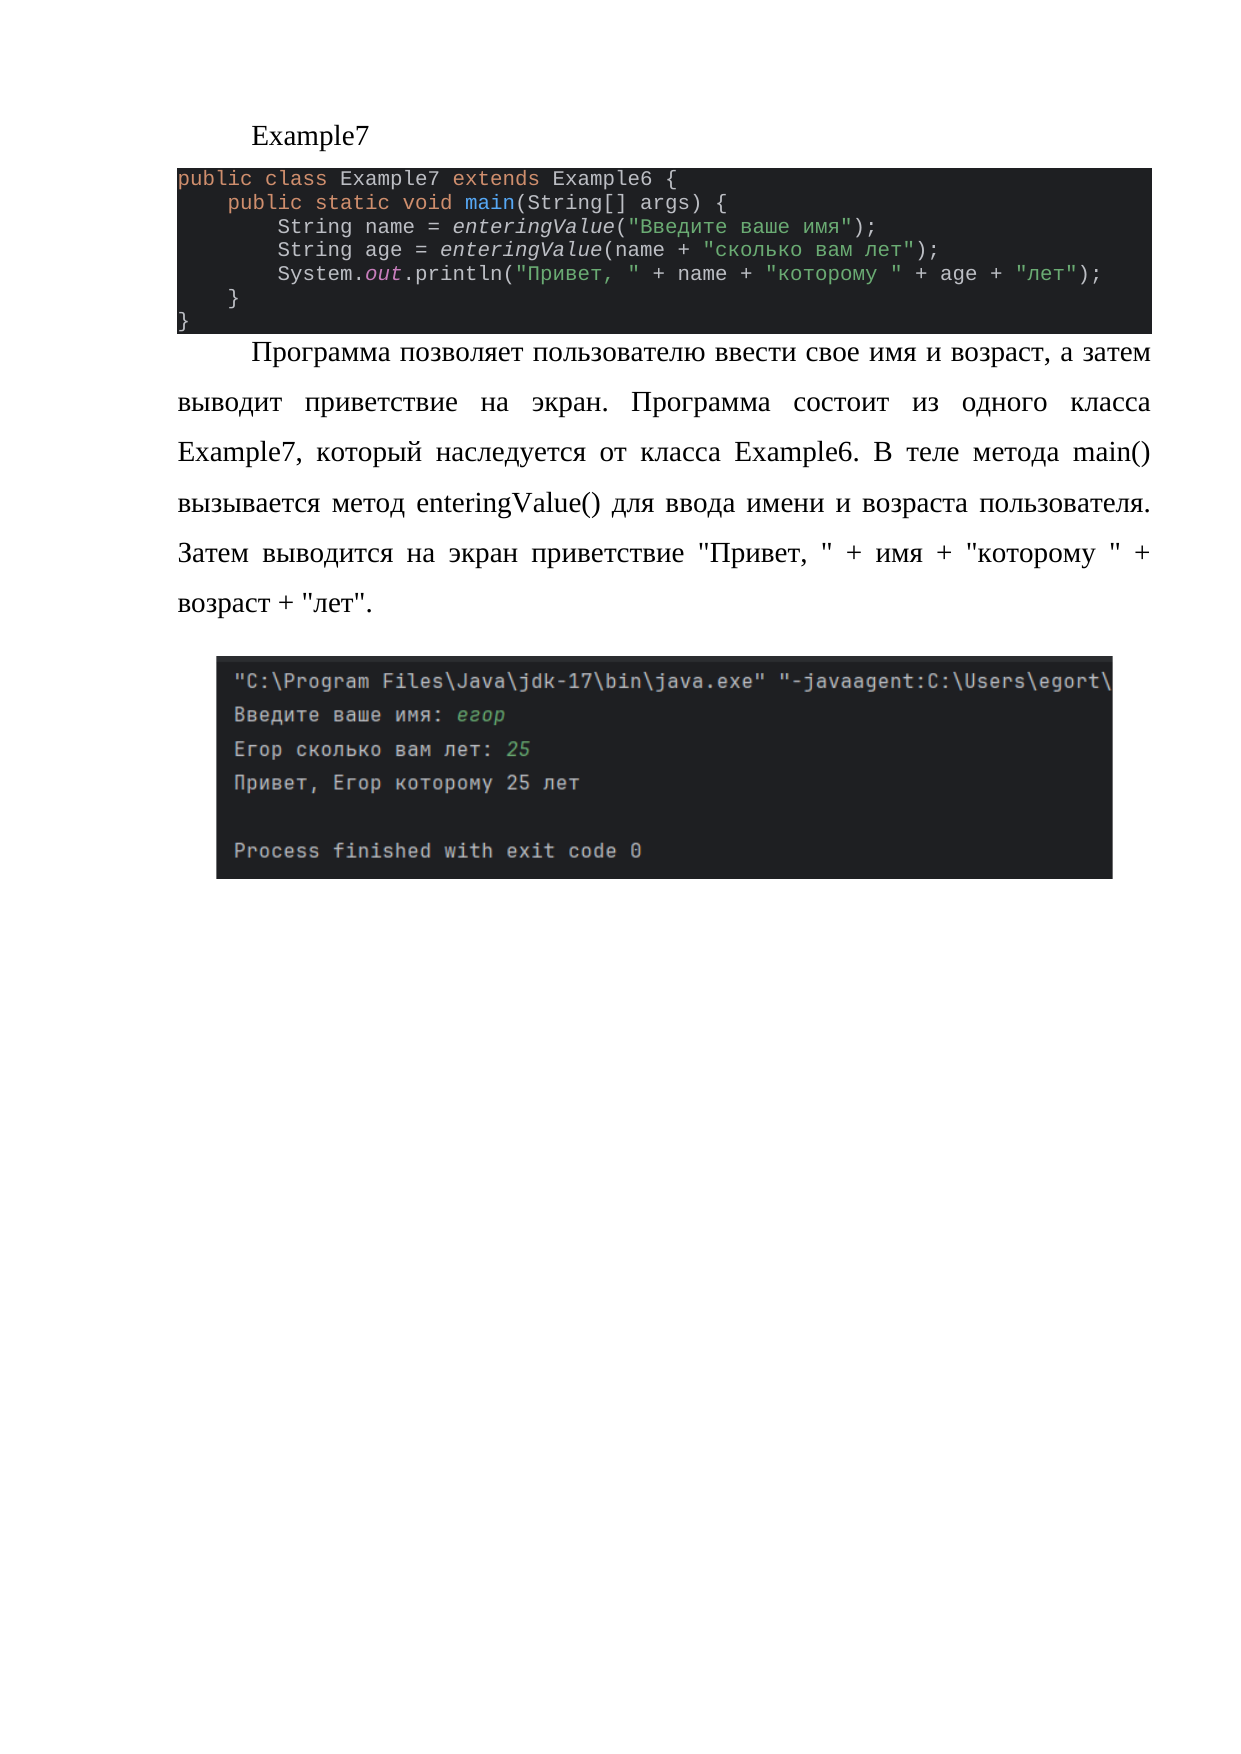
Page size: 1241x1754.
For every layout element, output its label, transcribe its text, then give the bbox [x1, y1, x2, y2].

text Example7 [177, 118, 1152, 152]
text public class Example7 extends Example6 { public static void main(String[] args) { String name = enteringValue("Введите ваше имя"); String age = enteringValue(name + "сколько вам лет"); System.out.println("Привет, " + name + "которому " + age + "лет"); } } [177, 168, 1152, 334]
text Программа позволяет пользователю ввести свое имя и возраст, а затем выводит приветствие на экран. Программа состоит из одного класса Example7, который наследуется от класса Example6. В теле метода main() вызывается метод enteringValue() для ввода имени и возраста пользователя. Затем выводится на экран приветствие "Привет, " + имя + "которому " + возраст + "лет". [177, 334, 1152, 619]
picture [216, 656, 1113, 879]
